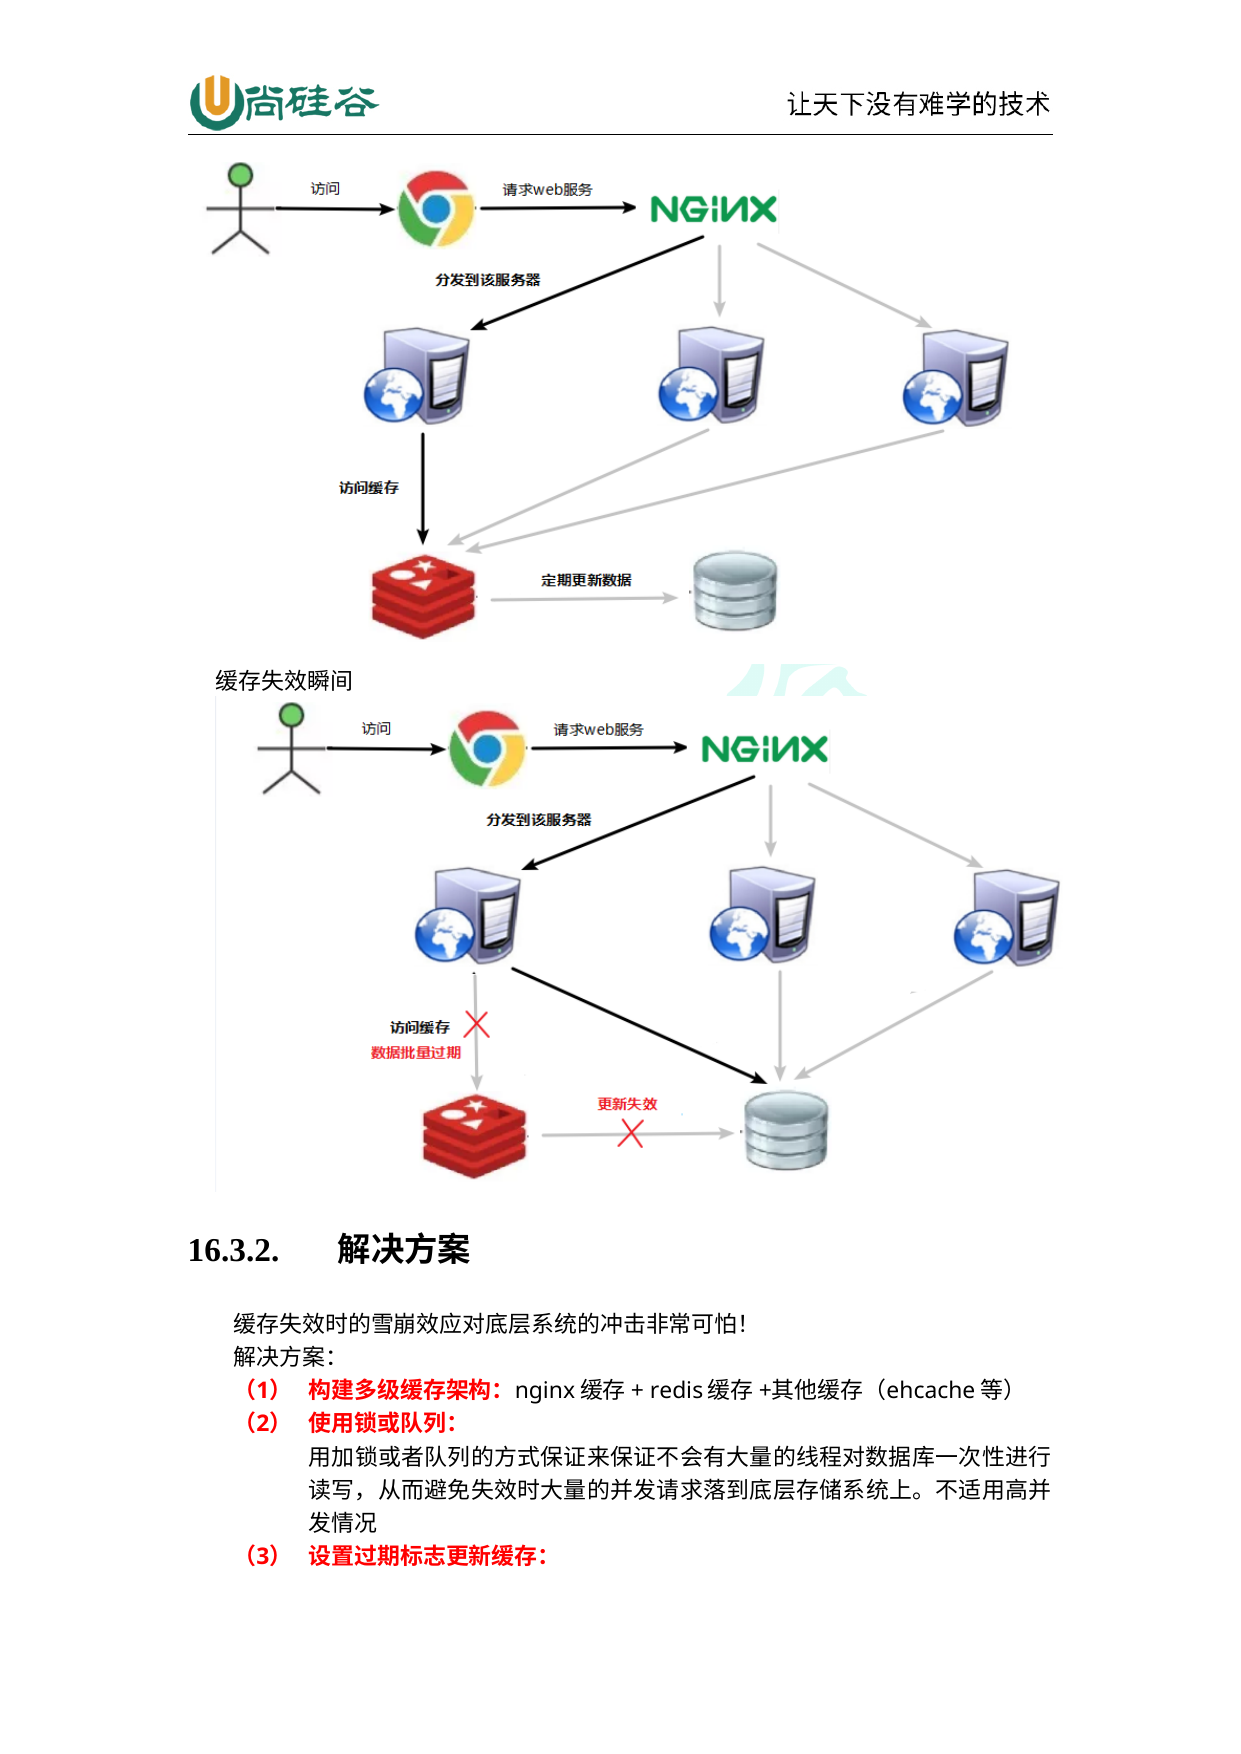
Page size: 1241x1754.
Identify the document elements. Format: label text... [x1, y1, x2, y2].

list 构建多级缓存架构：nginx缓存 + redis缓存 +其他缓存（ehcache等） [233, 1372, 1053, 1405]
list 解决方案 [187, 1223, 1053, 1271]
list 使用锁或队列： [233, 1405, 1053, 1438]
text 解决方案： [187, 1339, 1053, 1372]
picture [187, 73, 1053, 132]
text 缓存失效时的雪崩效应对底层系统的冲击非常可怕！ [187, 1305, 1053, 1339]
text 缓存失效瞬间 [187, 664, 1053, 696]
picture [215, 696, 1081, 1192]
list 设置过期标志更新缓存： [233, 1538, 1053, 1572]
picture [187, 156, 1053, 664]
list 用加锁或者队列的方式保证来保证不会有大量的线程对数据库一次性进行读写，从而避免失效时大量的并发请求落到底层存储系统上。不适用高并发情况 [308, 1438, 1053, 1538]
